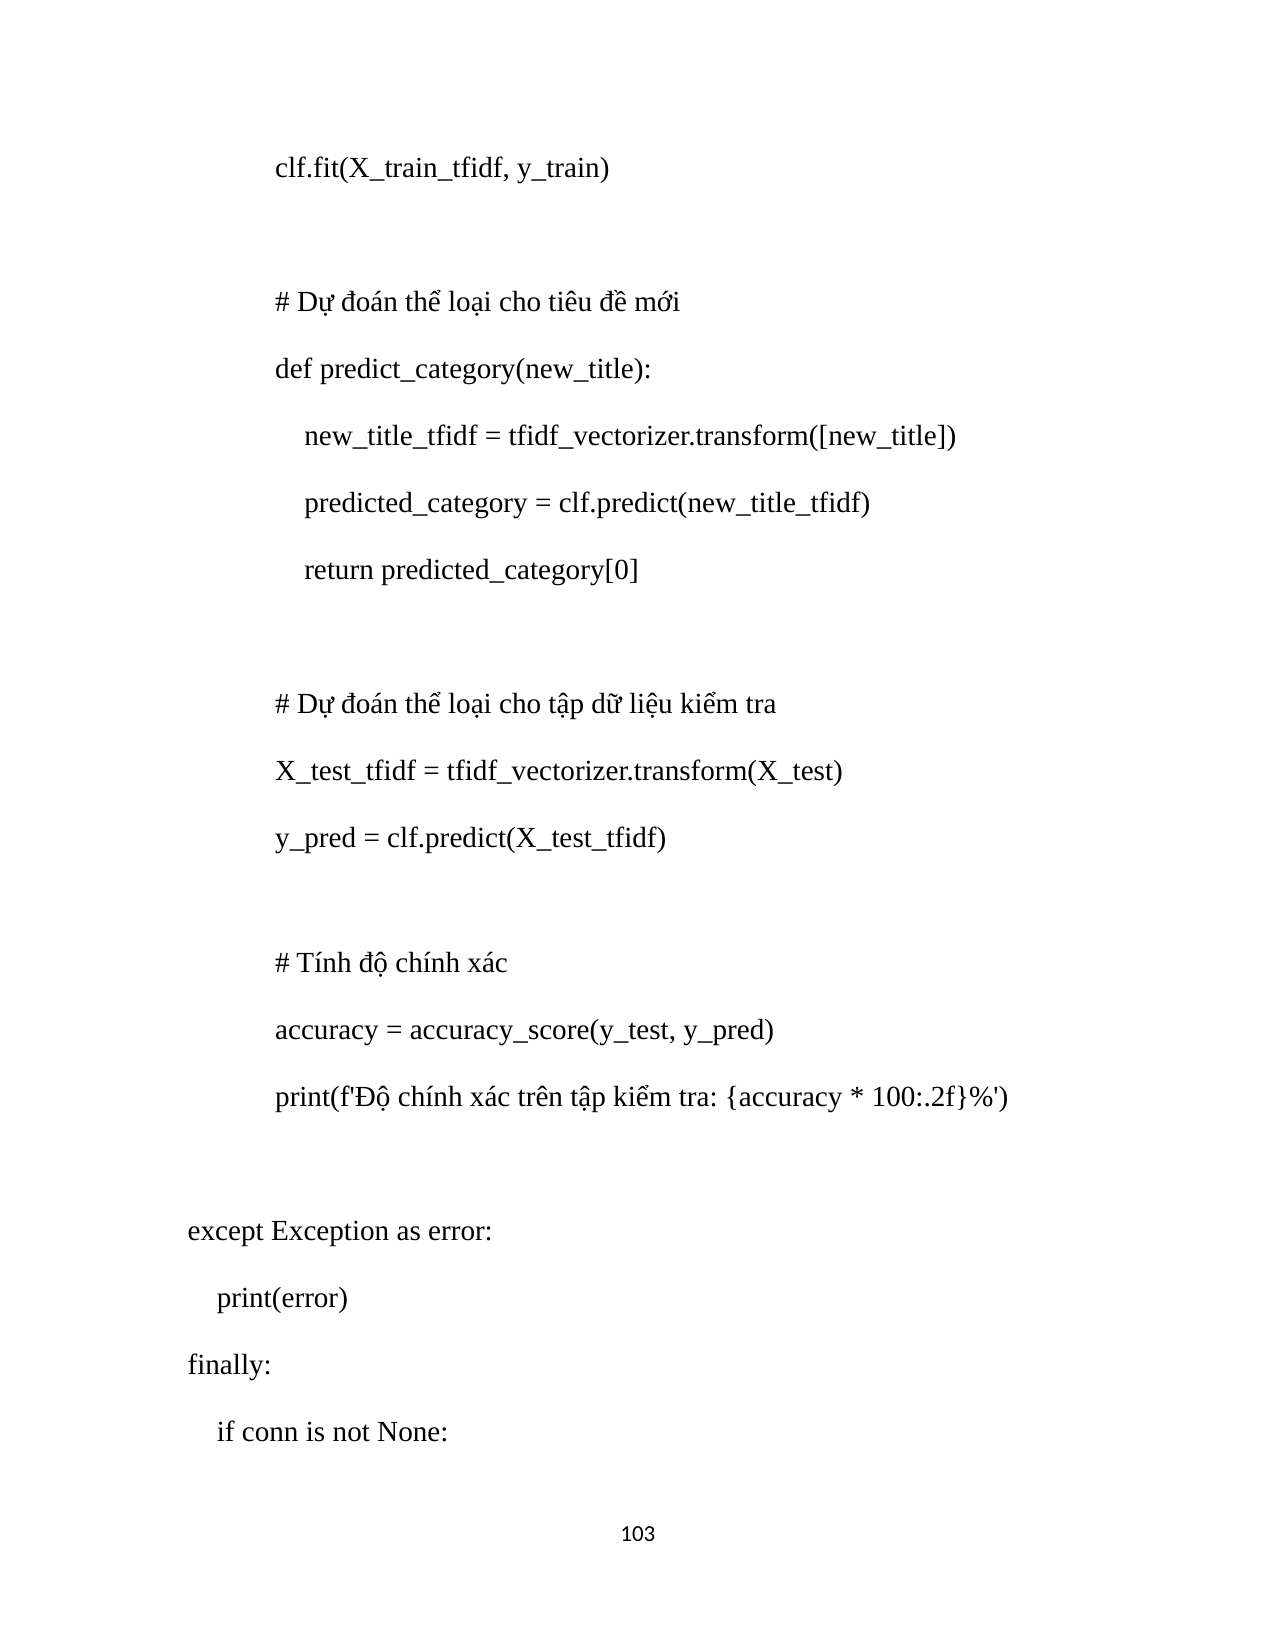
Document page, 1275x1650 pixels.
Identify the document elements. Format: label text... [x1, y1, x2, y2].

text if conn is not None: [187, 1414, 1125, 1448]
text accuracy = accuracy_score(y_test, y_pred) [187, 1012, 1125, 1046]
text return predicted_category[0] [187, 552, 1125, 585]
text # Dự đoán thể loại cho tập dữ liệu kiểm tra [187, 686, 1125, 719]
text except Exception as error: [187, 1213, 1125, 1247]
text y_pred = clf.predict(X_test_tfidf) [187, 820, 1125, 853]
text X_test_tfidf = tfidf_vectorizer.transform(X_test) [187, 753, 1125, 786]
text print(f'Độ chính xác trên tập kiểm tra: {accuracy * 100:.2f}%') [187, 1079, 1125, 1113]
text finally: [187, 1347, 1125, 1381]
text print(error) [187, 1280, 1125, 1314]
text # Tính độ chính xác [187, 945, 1125, 979]
text # Dự đoán thể loại cho tiêu đề mới [187, 284, 1125, 317]
text def predict_category(new_title): [187, 351, 1125, 384]
text clf.fit(X_train_tfidf, y_train) [187, 150, 1125, 183]
text new_title_tfidf = tfidf_vectorizer.transform([new_title]) [187, 418, 1125, 451]
text predicted_category = clf.predict(new_title_tfidf) [187, 485, 1125, 518]
